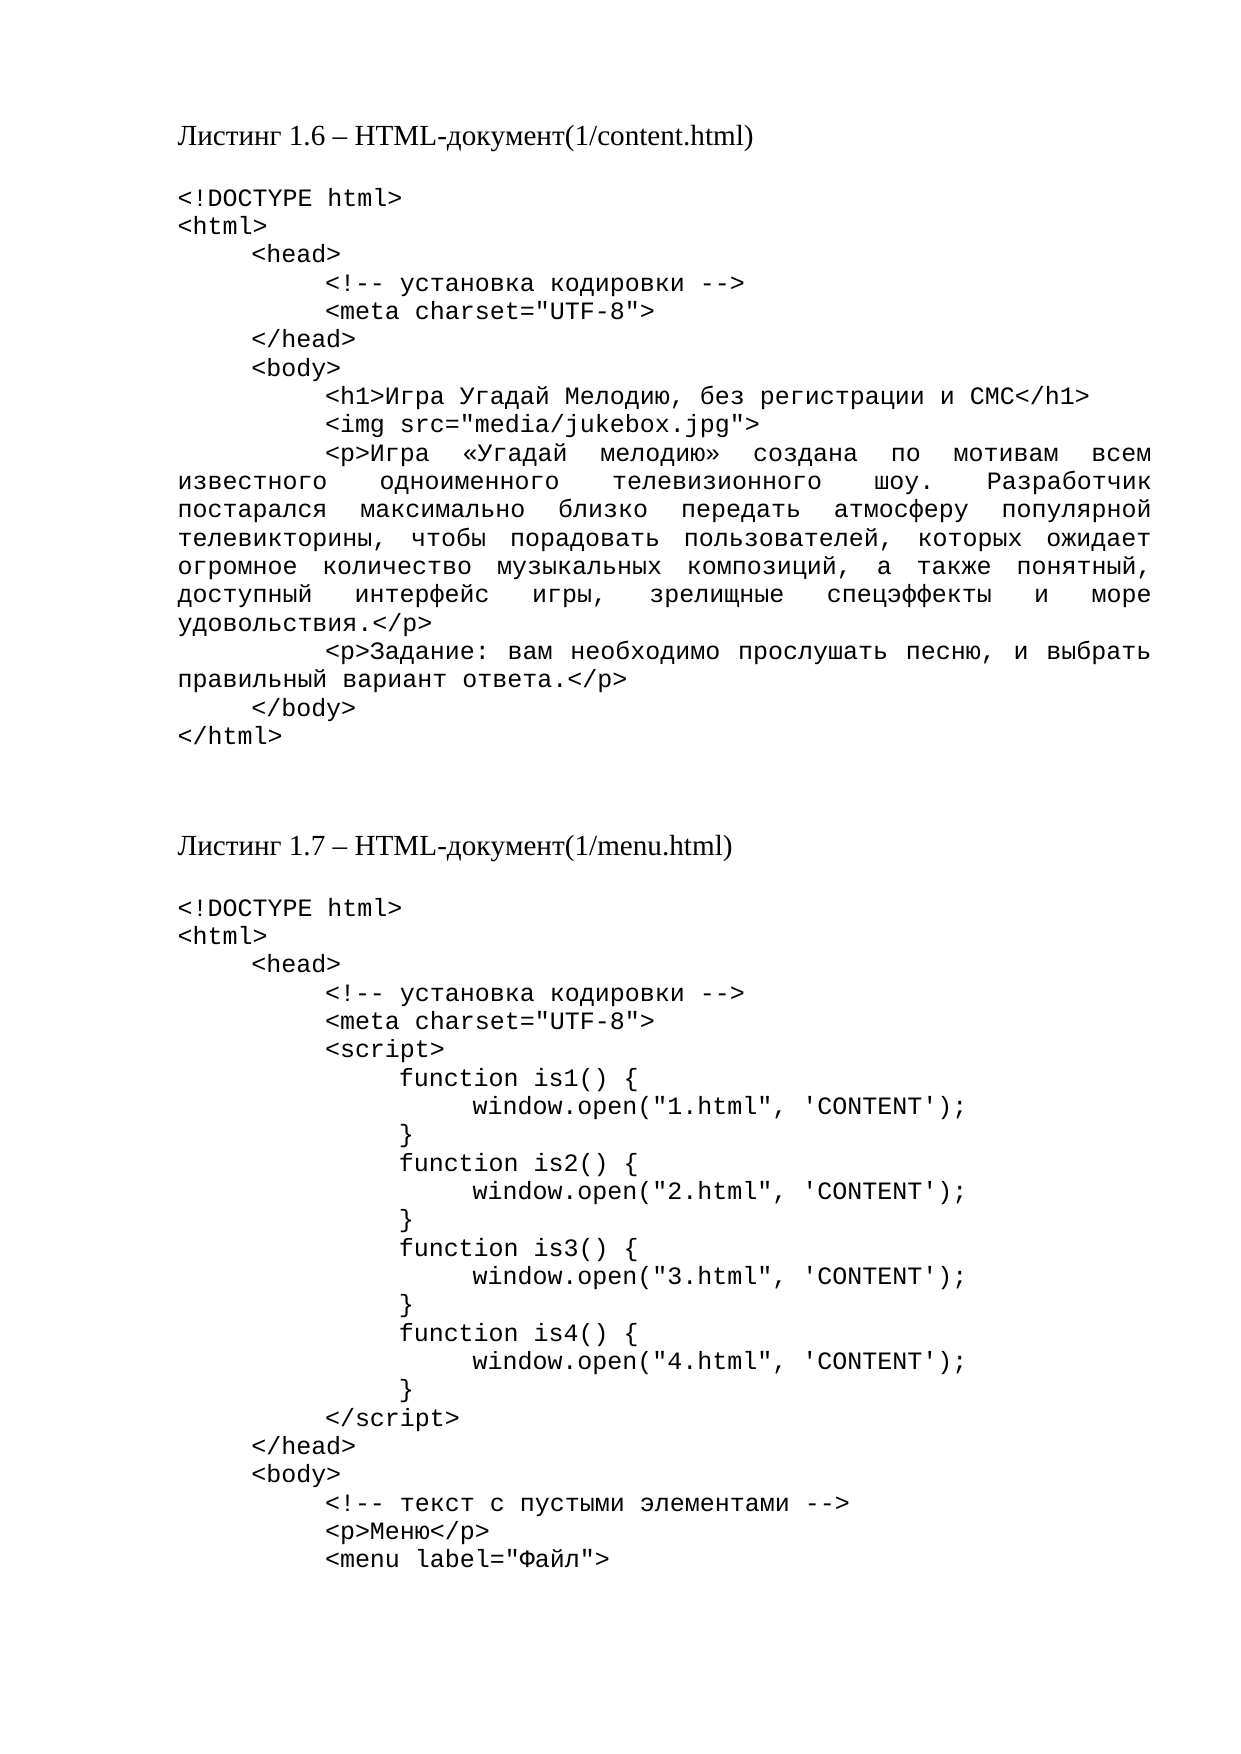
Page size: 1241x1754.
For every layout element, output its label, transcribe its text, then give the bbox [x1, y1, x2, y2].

text } [177, 1207, 1152, 1235]
text <html> [177, 923, 1152, 952]
text <p>Игра «Угадай мелодию» создана по мотивам всем известного одноименного телевизионного шоу. Разработчик постарался максимально близко передать атмосферу популярной телевикторины, чтобы порадовать пользователей, которых ожидает огромное количество музыкальных композиций, а также понятный, доступный интерфейс игры, зрелищные спецэффекты и море удовольствия.</p> [177, 440, 1152, 638]
text </html> [177, 723, 1152, 752]
text <menu label="Файл"> [177, 1547, 1152, 1575]
text <img src="media/jukebox.jpg"> [177, 412, 1152, 440]
text <!-- текст с пустыми элементами --> [177, 1490, 1152, 1518]
text <meta charset="UTF-8"> [177, 1008, 1152, 1037]
text </body> [177, 695, 1152, 723]
text Листинг 1.6 – HTML-документ(1/content.html) [177, 118, 1152, 152]
text <h1>Игра Угадай Мелодию, без регистрации и СМС</h1> [177, 383, 1152, 412]
text function is3() { [177, 1235, 1152, 1263]
text window.open("2.html", 'CONTENT'); [177, 1178, 1152, 1207]
text window.open("4.html", 'CONTENT'); [177, 1348, 1152, 1377]
text <html> [177, 213, 1152, 242]
text } [177, 1292, 1152, 1320]
text function is4() { [177, 1320, 1152, 1348]
text window.open("3.html", 'CONTENT'); [177, 1263, 1152, 1292]
text <!DOCTYPE html> [177, 895, 1152, 923]
text <body> [177, 355, 1152, 383]
text <body> [177, 1462, 1152, 1490]
text } [177, 1377, 1152, 1405]
text <head> [177, 242, 1152, 270]
text <p>Задание: вам необходимо прослушать песню, и выбрать правильный вариант ответа.</p> [177, 638, 1152, 695]
text <p>Меню</p> [177, 1518, 1152, 1547]
text <meta charset="UTF-8"> [177, 298, 1152, 327]
text function is1() { [177, 1065, 1152, 1093]
text <!-- установка кодировки --> [177, 270, 1152, 298]
text window.open("1.html", 'CONTENT'); [177, 1093, 1152, 1122]
text </script> [177, 1405, 1152, 1433]
text <script> [177, 1037, 1152, 1065]
text Листинг 1.7 – HTML-документ(1/menu.html) [177, 828, 1152, 862]
text } [177, 1122, 1152, 1150]
text <head> [177, 952, 1152, 980]
text </head> [177, 1433, 1152, 1462]
text <!DOCTYPE html> [177, 185, 1152, 213]
text <!-- установка кодировки --> [177, 980, 1152, 1008]
text </head> [177, 327, 1152, 355]
text function is2() { [177, 1150, 1152, 1178]
